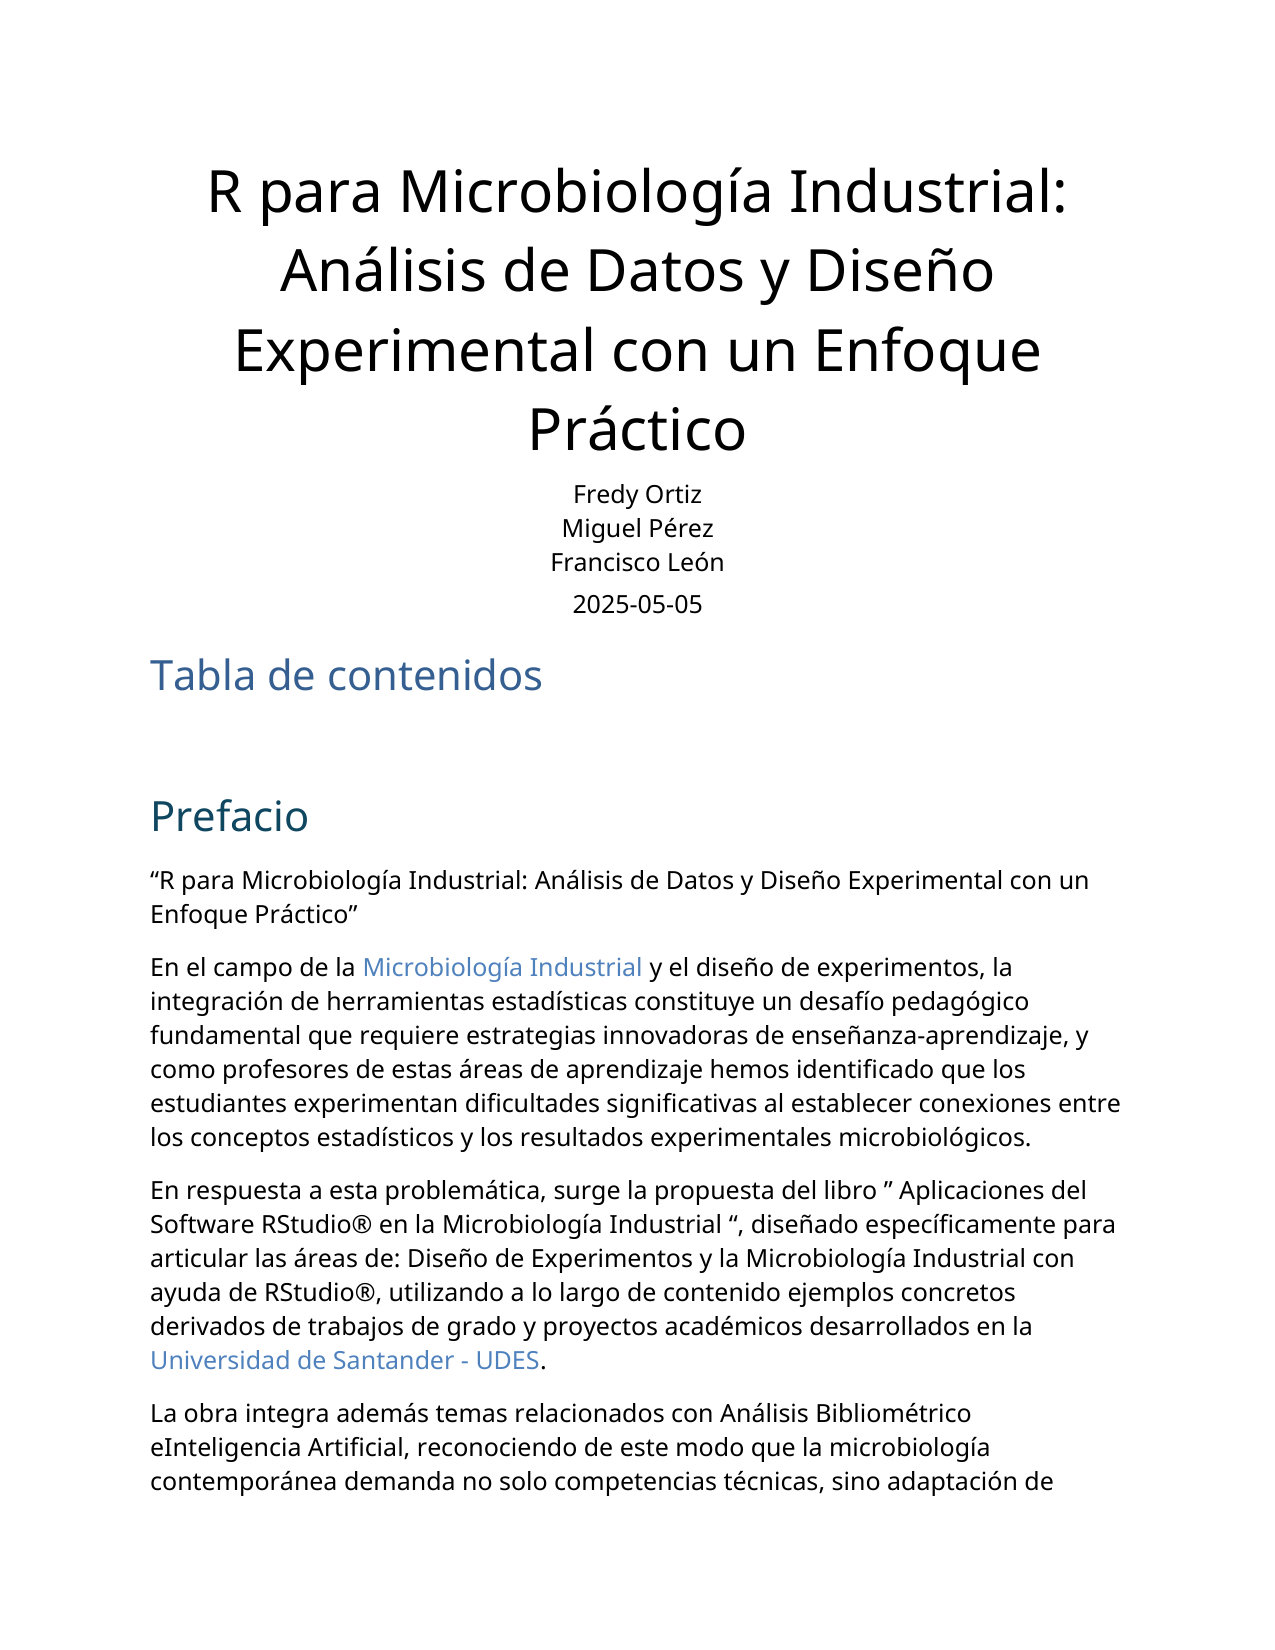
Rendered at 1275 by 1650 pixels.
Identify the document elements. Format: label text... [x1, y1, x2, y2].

text Francisco León [150, 544, 1125, 578]
text En el campo de la Microbiología Industrial y el diseño de experimentos, la integración de herramientas estadísticas constituye un desafío pedagógico fundamental que requiere estrategias innovadoras de enseñanza-aprendizaje, y como profesores de estas áreas de aprendizaje hemos identificado que los estudiantes experimentan dificultades significativas al establecer conexiones entre los conceptos estadísticos y los resultados experimentales microbiológicos. [150, 949, 1125, 1154]
text Miguel Pérez [150, 510, 1125, 544]
text 2025-05-05 [150, 587, 1125, 621]
subtitle Prefacio [150, 787, 1125, 844]
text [150, 1396, 1125, 1498]
text Fredy Ortiz [150, 476, 1125, 510]
title R para Microbiología Industrial: Análisis de Datos y Diseño Experimental con un Enfoque Práctico [150, 150, 1125, 468]
text “R para Microbiología Industrial: Análisis de Datos y Diseño Experimental con un Enfoque Práctico” [150, 862, 1125, 931]
text En respuesta a esta problemática, surge la propuesta del libro ” Aplicaciones del Software RStudio® en la Microbiología Industrial “, diseñado específicamente para articular las áreas de: Diseño de Experimentos y la Microbiología Industrial con ayuda de RStudio®, utilizando a lo largo de contenido ejemplos concretos derivados de trabajos de grado y proyectos académicos desarrollados en la Universidad de Santander - UDES. [150, 1172, 1125, 1377]
